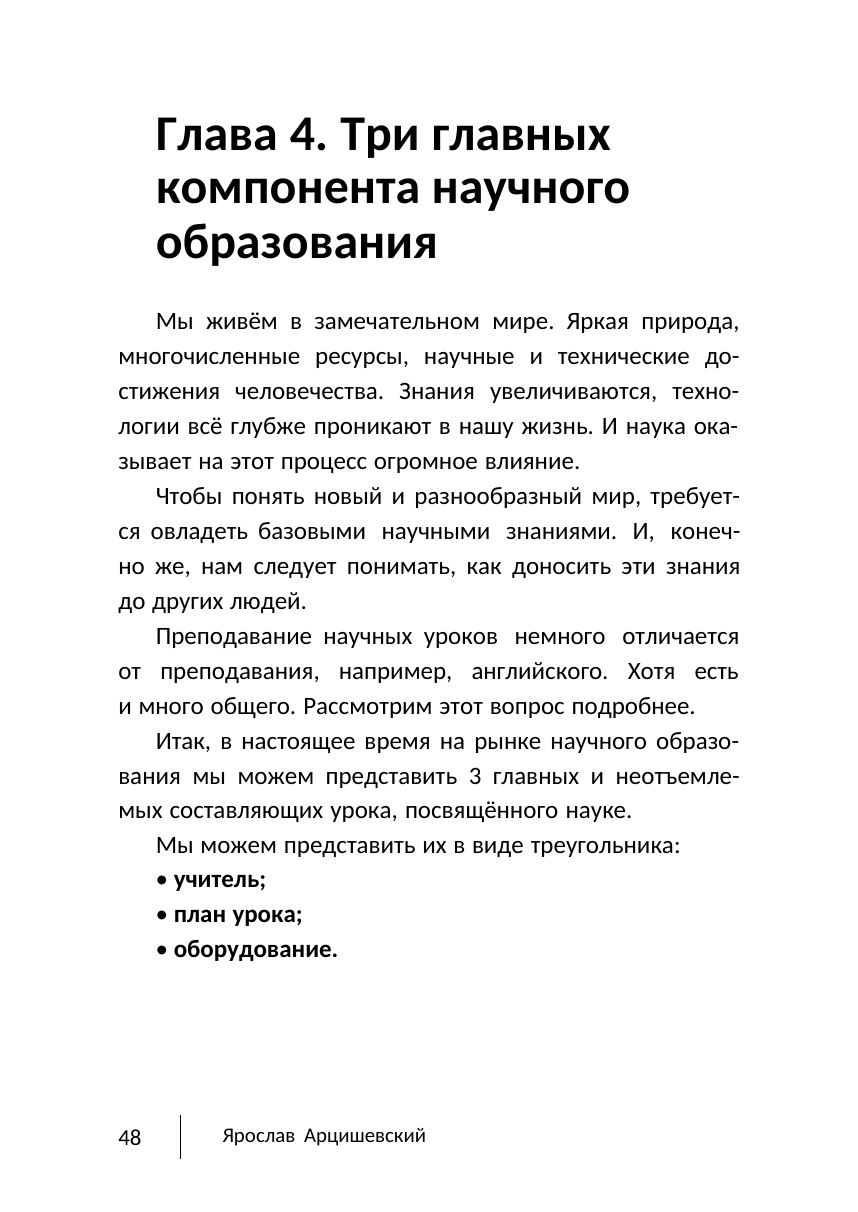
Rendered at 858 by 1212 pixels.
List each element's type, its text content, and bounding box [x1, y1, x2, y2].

text Мы живём в замечательном мире. Яркая природа, многочисленные ресурсы, научные и технические до- стижения человечества. Знания увеличиваются, техно- логии всё глубже проникают в нашу жизнь. И наука ока- зывает на этот процесс огромное влияние. [118, 306, 739, 476]
list учитель; [155, 863, 751, 894]
subtitle Глава 4. Три главных компонента научного образования [156, 106, 632, 271]
text Итак, в настоящее время на рынке научного образо- вания мы можем представить 3 главных и неотъемле- мых составляющих урока, посвящённого науке. [118, 726, 739, 825]
text Чтобы понять новый и разнообразный мир, требует- ся овладеть базовыми научными знаниями. И, конеч- но же, нам следует понимать, как доносить эти знания до других людей. [118, 481, 740, 616]
list оборудование. [155, 933, 751, 964]
text Мы можем представить их в виде треугольника: [156, 829, 751, 859]
list план урока; [155, 898, 751, 929]
text Преподавание научных уроков немного отличается от преподавания, например, английского. Хотя есть и много общего. Рассмотрим этот вопрос подробнее. [118, 621, 739, 721]
